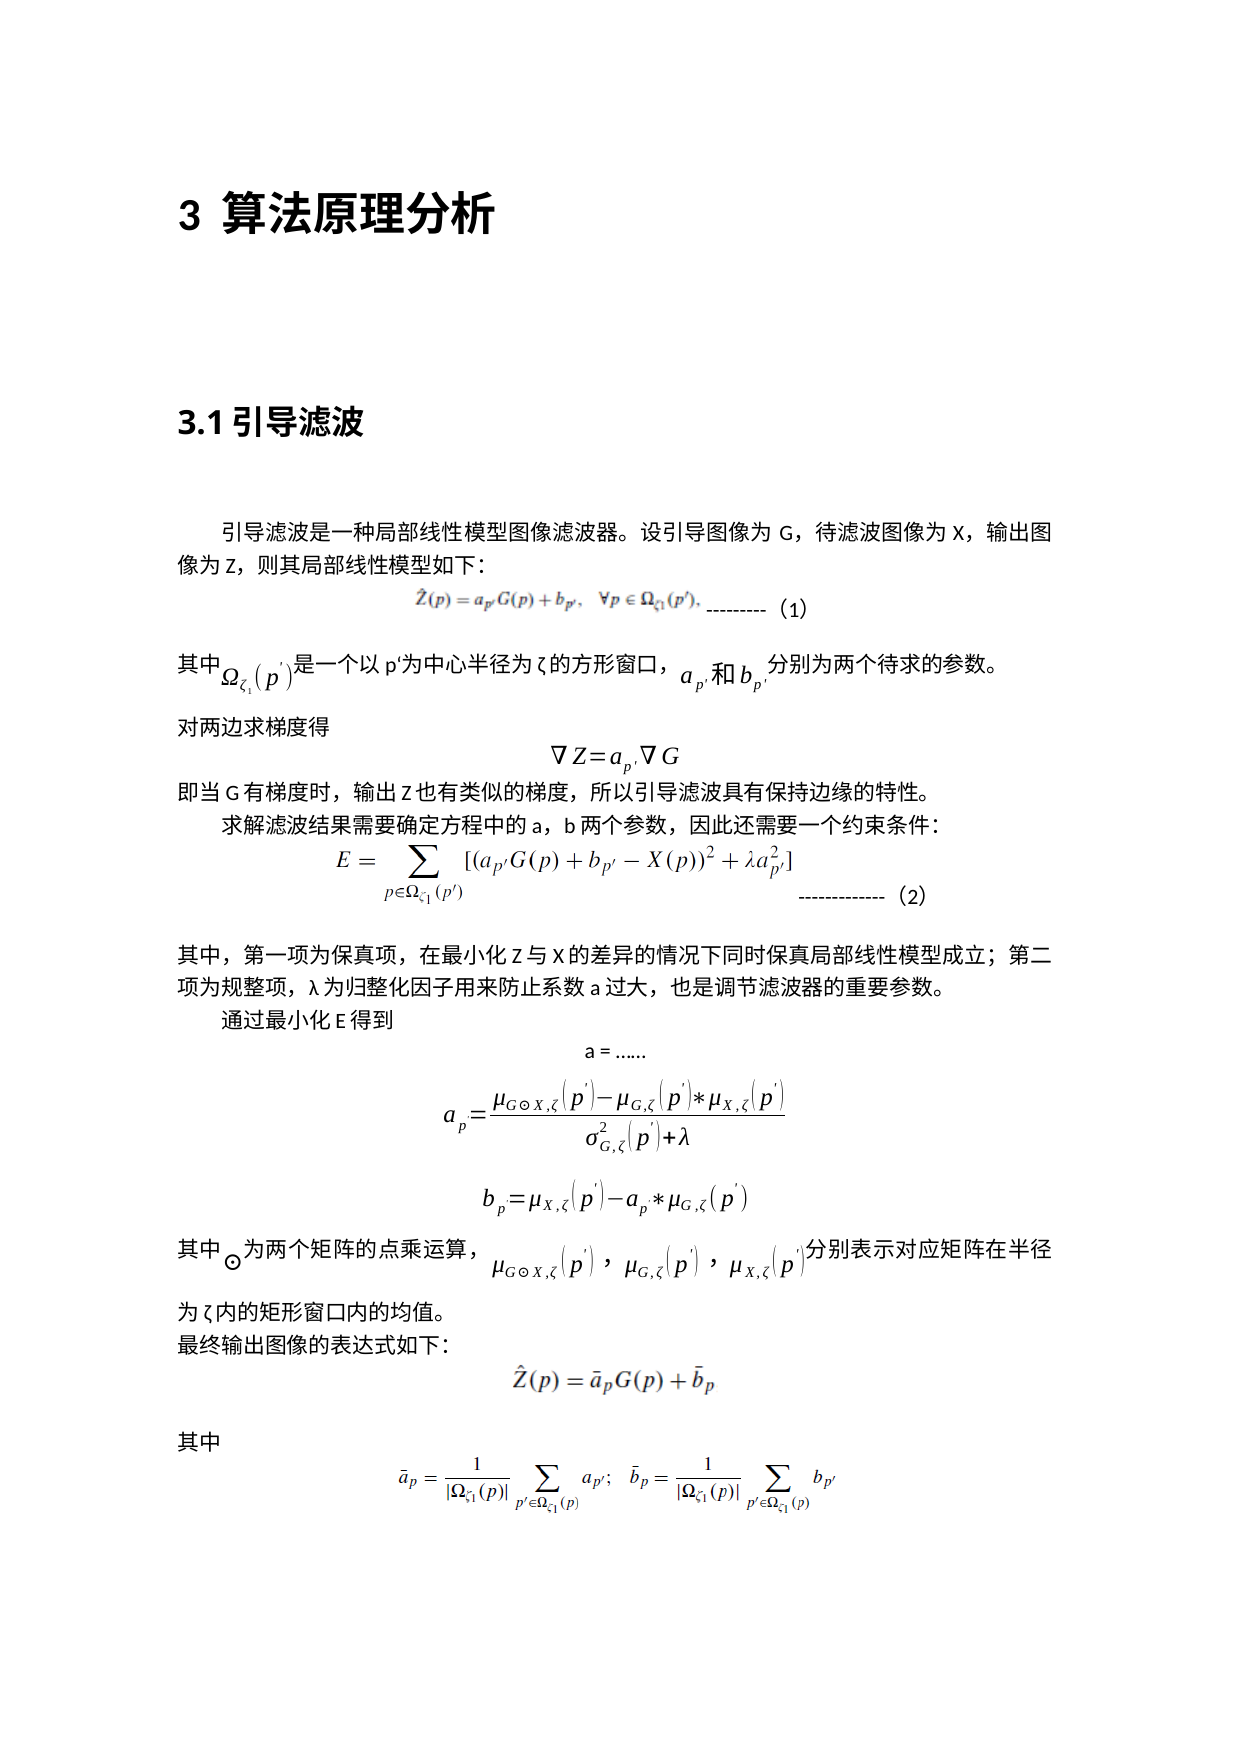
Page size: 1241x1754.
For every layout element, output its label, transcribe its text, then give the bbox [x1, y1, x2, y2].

text 引导滤波是一种局部线性模型图像滤波器。设引导图像为G，待滤波图像为X，输出图像为Z，则其局部线性模型如下： [177, 515, 1053, 580]
text a = …… [177, 1035, 1053, 1067]
text 其中 [177, 1425, 1053, 1457]
subtitle 3.1引导滤波 [177, 387, 1053, 452]
picture [512, 1359, 718, 1396]
text 其中，第一项为保真项，在最小化Z与X的差异的情况下同时保真局部线性模型成立；第二项为规整项，λ为归整化因子用来防止系数a过大，也是调节滤波器的重要参数。 [177, 937, 1053, 1002]
picture [393, 1457, 837, 1514]
text 最终输出图像的表达式如下： [177, 1327, 1053, 1360]
subtitle 算法原理分析 [177, 162, 1053, 259]
text ---------（1） [177, 580, 1053, 645]
text 对两边求梯度得 [177, 710, 1053, 742]
picture [408, 579, 701, 618]
text 其中是一个以p‘为中心半径为ζ的方形窗口，分别为两个待求的参数。 [177, 645, 1053, 710]
text 即当G有梯度时，输出Z也有类似的梯度，所以引导滤波具有保持边缘的特性。 [177, 775, 1053, 807]
text 求解滤波结果需要确定方程中的a，b两个参数，因此还需要一个约束条件： [177, 807, 1053, 840]
text 通过最小化E得到 [177, 1002, 1053, 1035]
picture [333, 839, 793, 905]
text 其中为两个矩阵的点乘运算，分别表示对应矩阵在半径为ζ内的矩形窗口内的均值。 [177, 1230, 1053, 1327]
